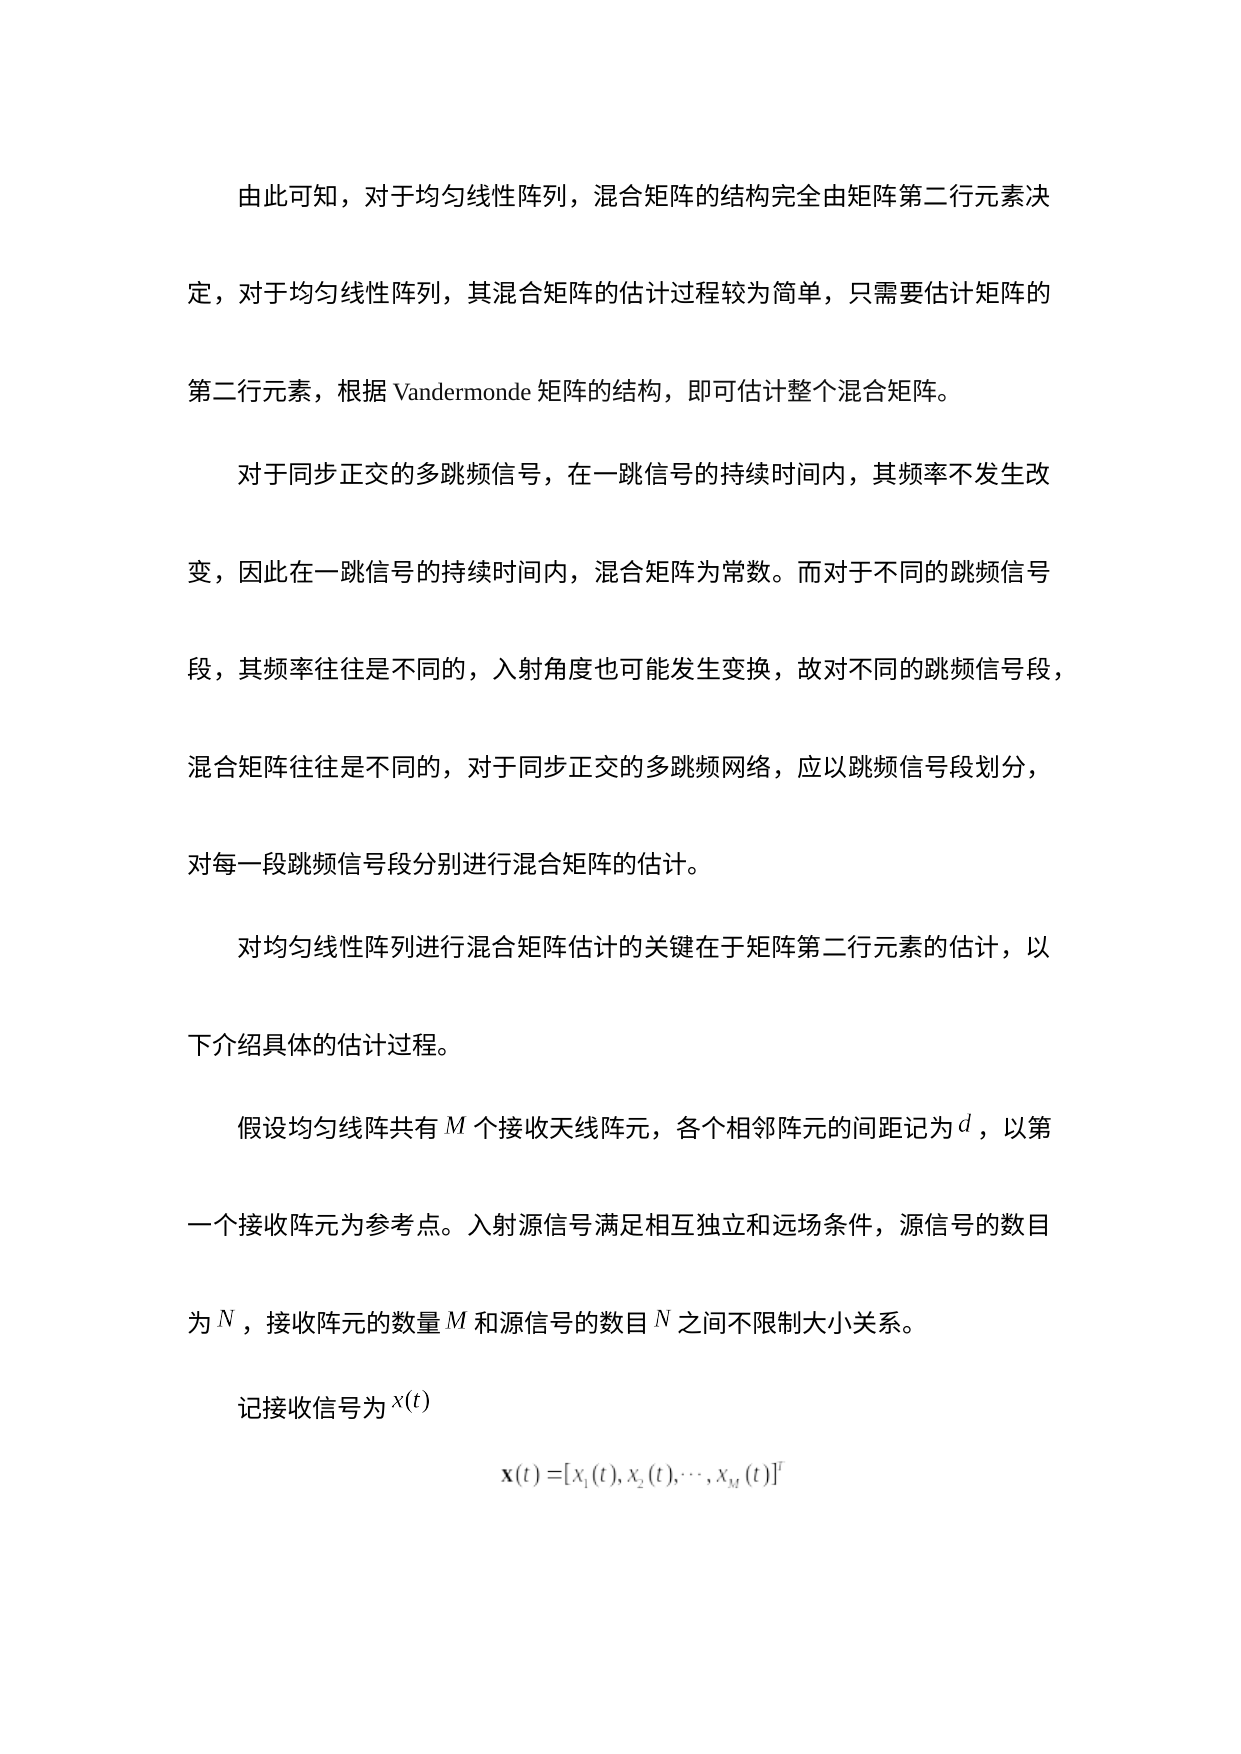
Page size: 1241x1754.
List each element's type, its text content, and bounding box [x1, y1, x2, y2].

text 对于同步正交的多跳频信号，在一跳信号的持续时间内，其频率不发生改变，因此在一跳信号的持续时间内，混合矩阵为常数。而对于不同的跳频信号段，其频率往往是不同的，入射角度也可能发生变换，故对不同的跳频信号段，混合矩阵往往是不同的，对于同步正交的多跳频网络，应以跳频信号段划分，对每一段跳频信号段分别进行混合矩阵的估计。 [187, 440, 1053, 895]
text 由此可知，对于均匀线性阵列，混合矩阵的结构完全由矩阵第二行元素决定，对于均匀线性阵列，其混合矩阵的估计过程较为简单，只需要估计矩阵的第二行元素，根据Vandermonde 矩阵的结构，即可估计整个混合矩阵。 [187, 162, 1053, 422]
text 假设均匀线阵共有个接收天线阵元，各个相邻阵元的间距记为，以第一个接收阵元为参考点。入射源信号满足相互独立和远场条件，源信号的数目为，接收阵元的数量和源信号的数目之间不限制大小关系。 [187, 1094, 1053, 1354]
text 记接收信号为 [187, 1372, 1053, 1437]
text 对均匀线性阵列进行混合矩阵估计的关键在于矩阵第二行元素的估计，以下介绍具体的估计过程。 [187, 913, 1053, 1076]
